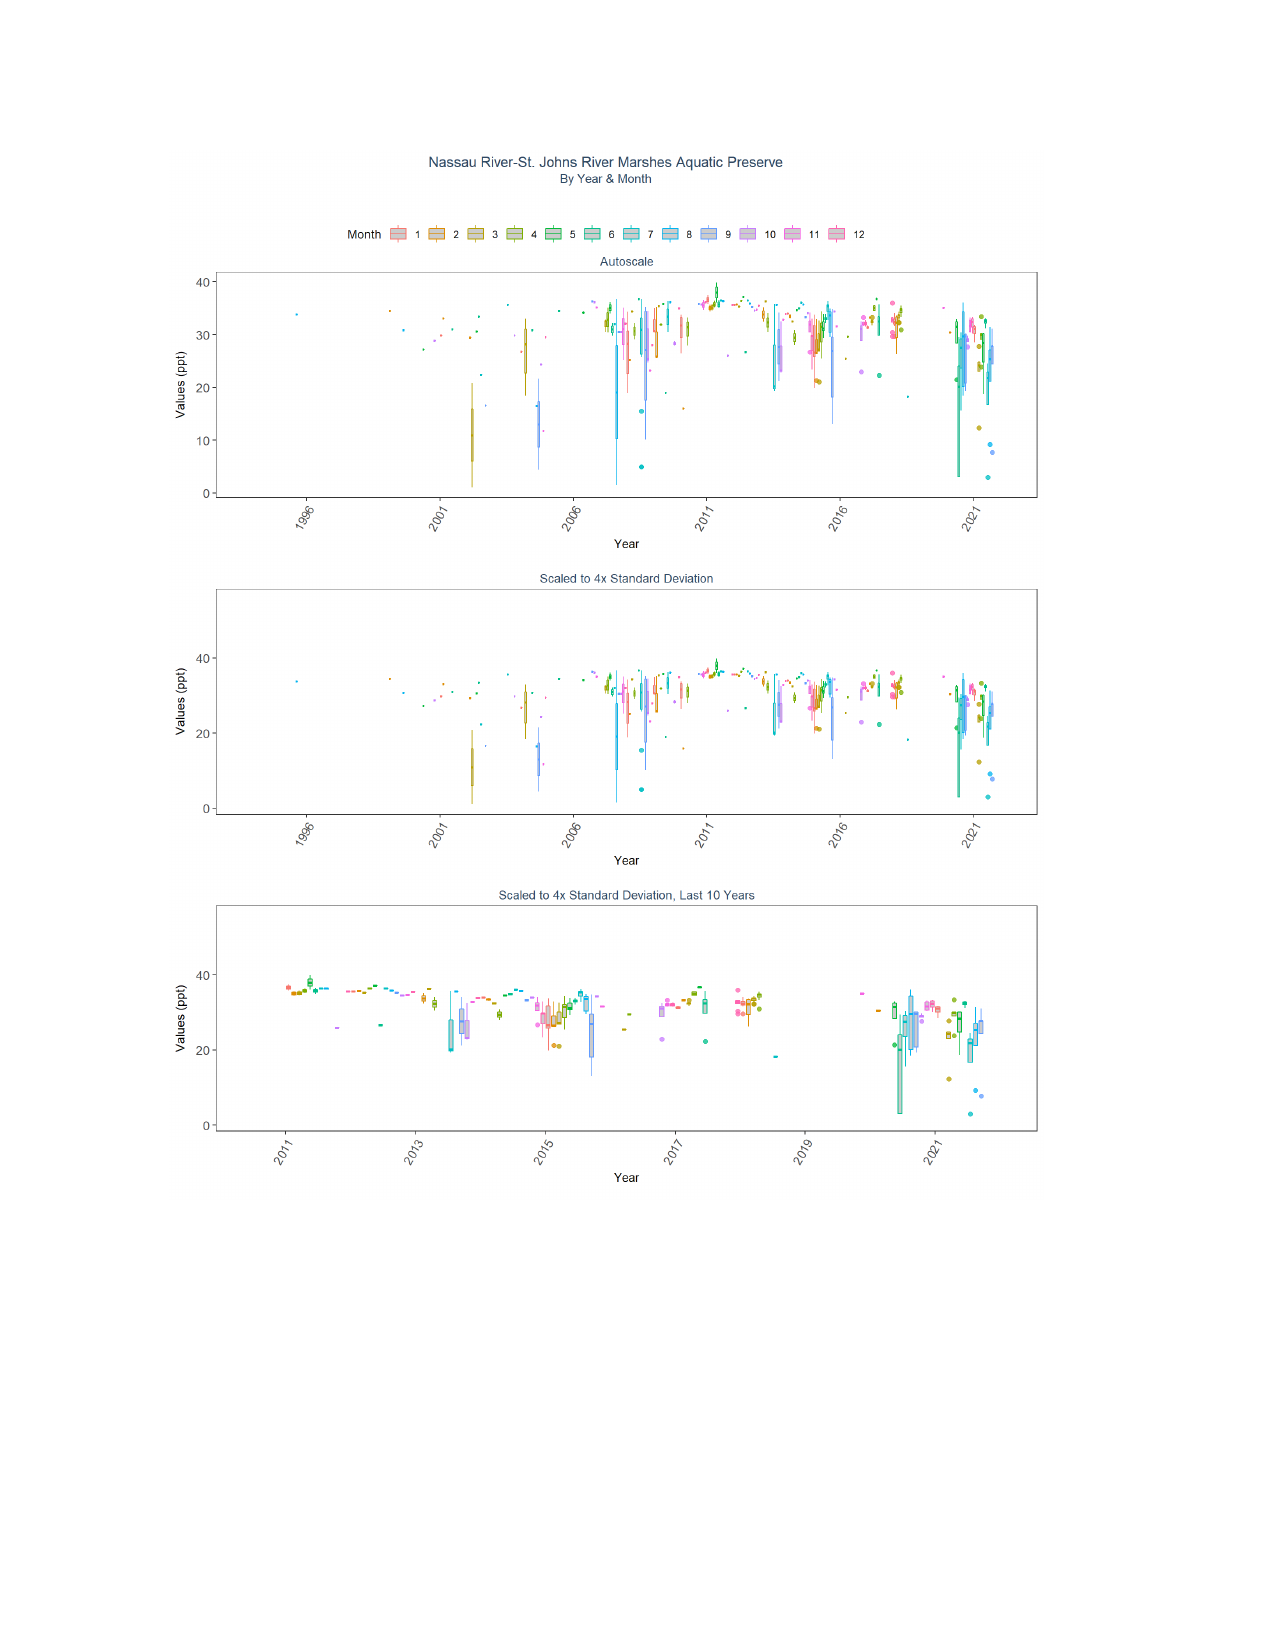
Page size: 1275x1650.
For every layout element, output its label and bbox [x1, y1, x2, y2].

picture [168, 150, 1044, 1200]
